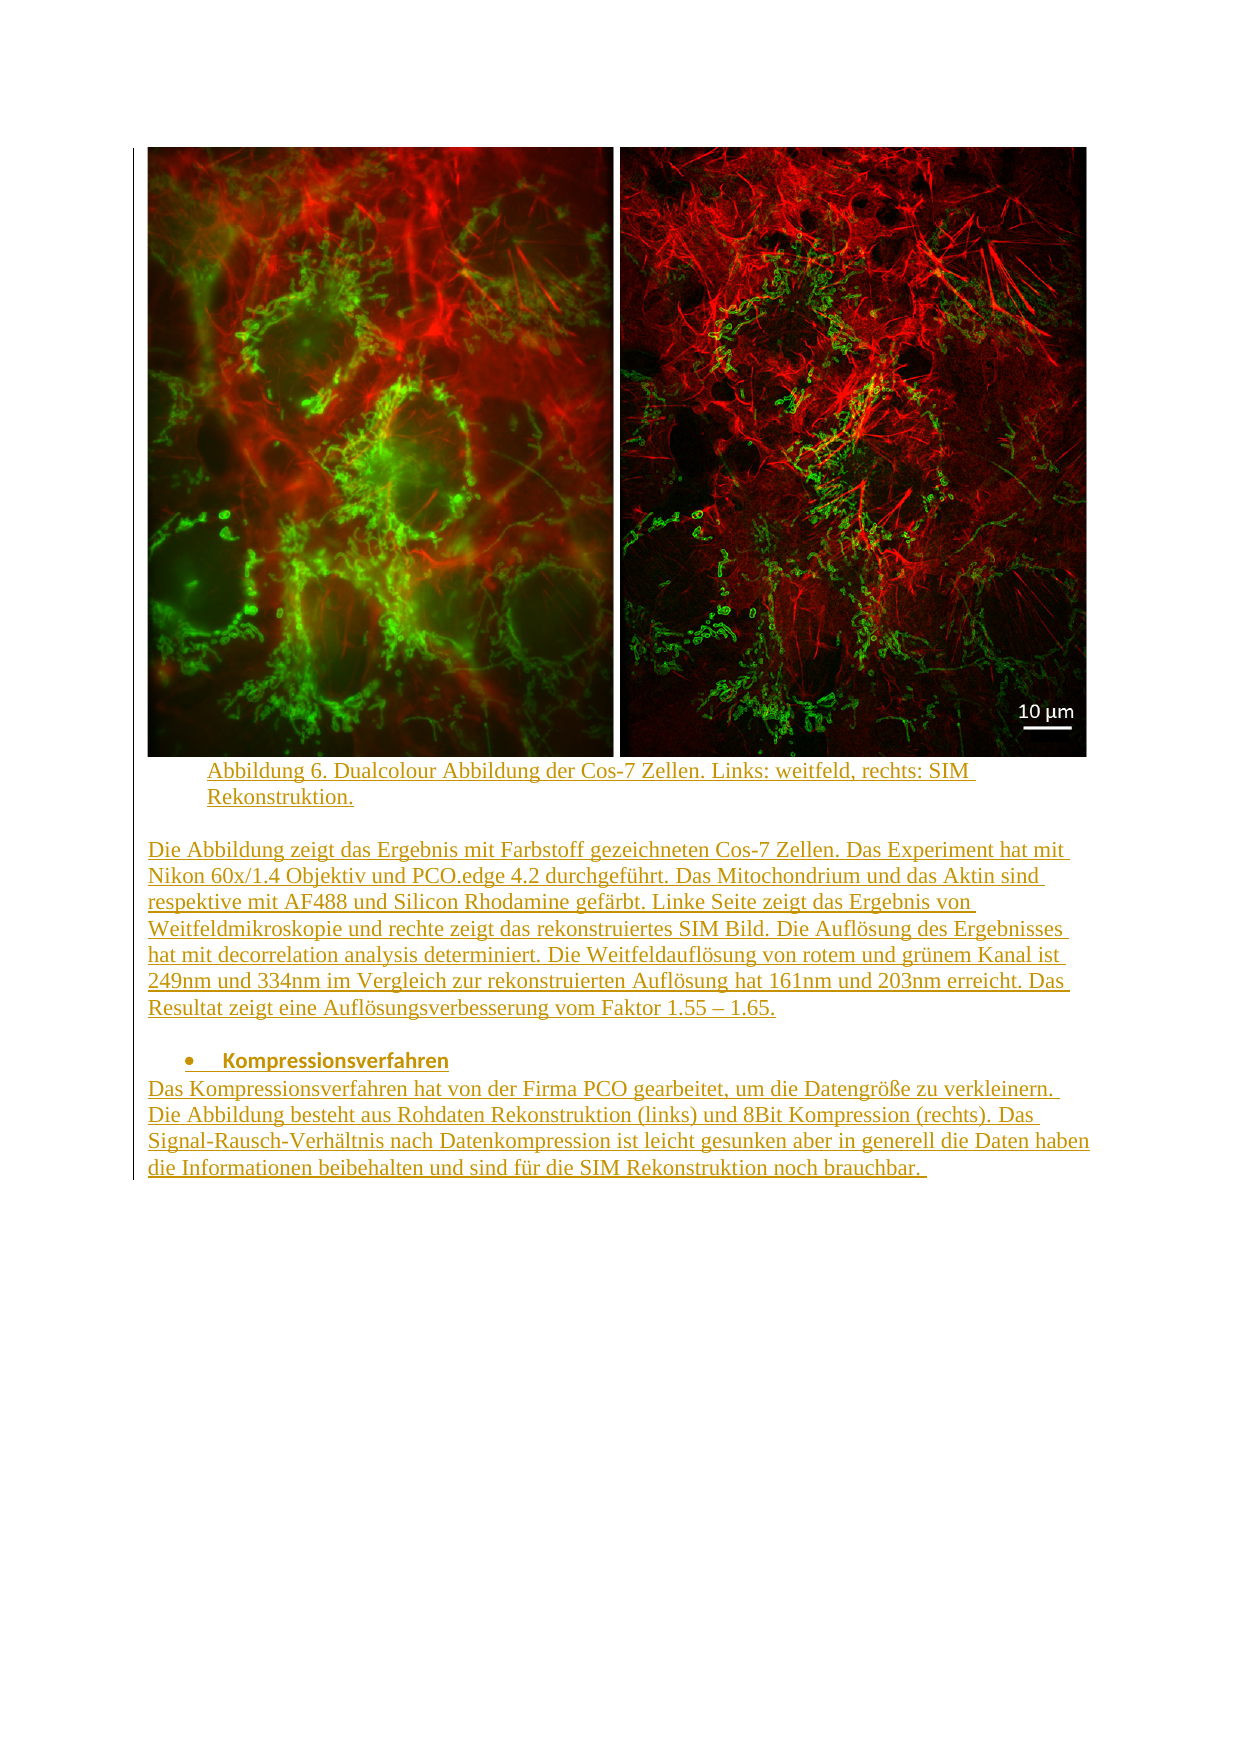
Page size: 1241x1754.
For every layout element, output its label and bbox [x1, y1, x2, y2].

picture [147, 147, 1093, 757]
